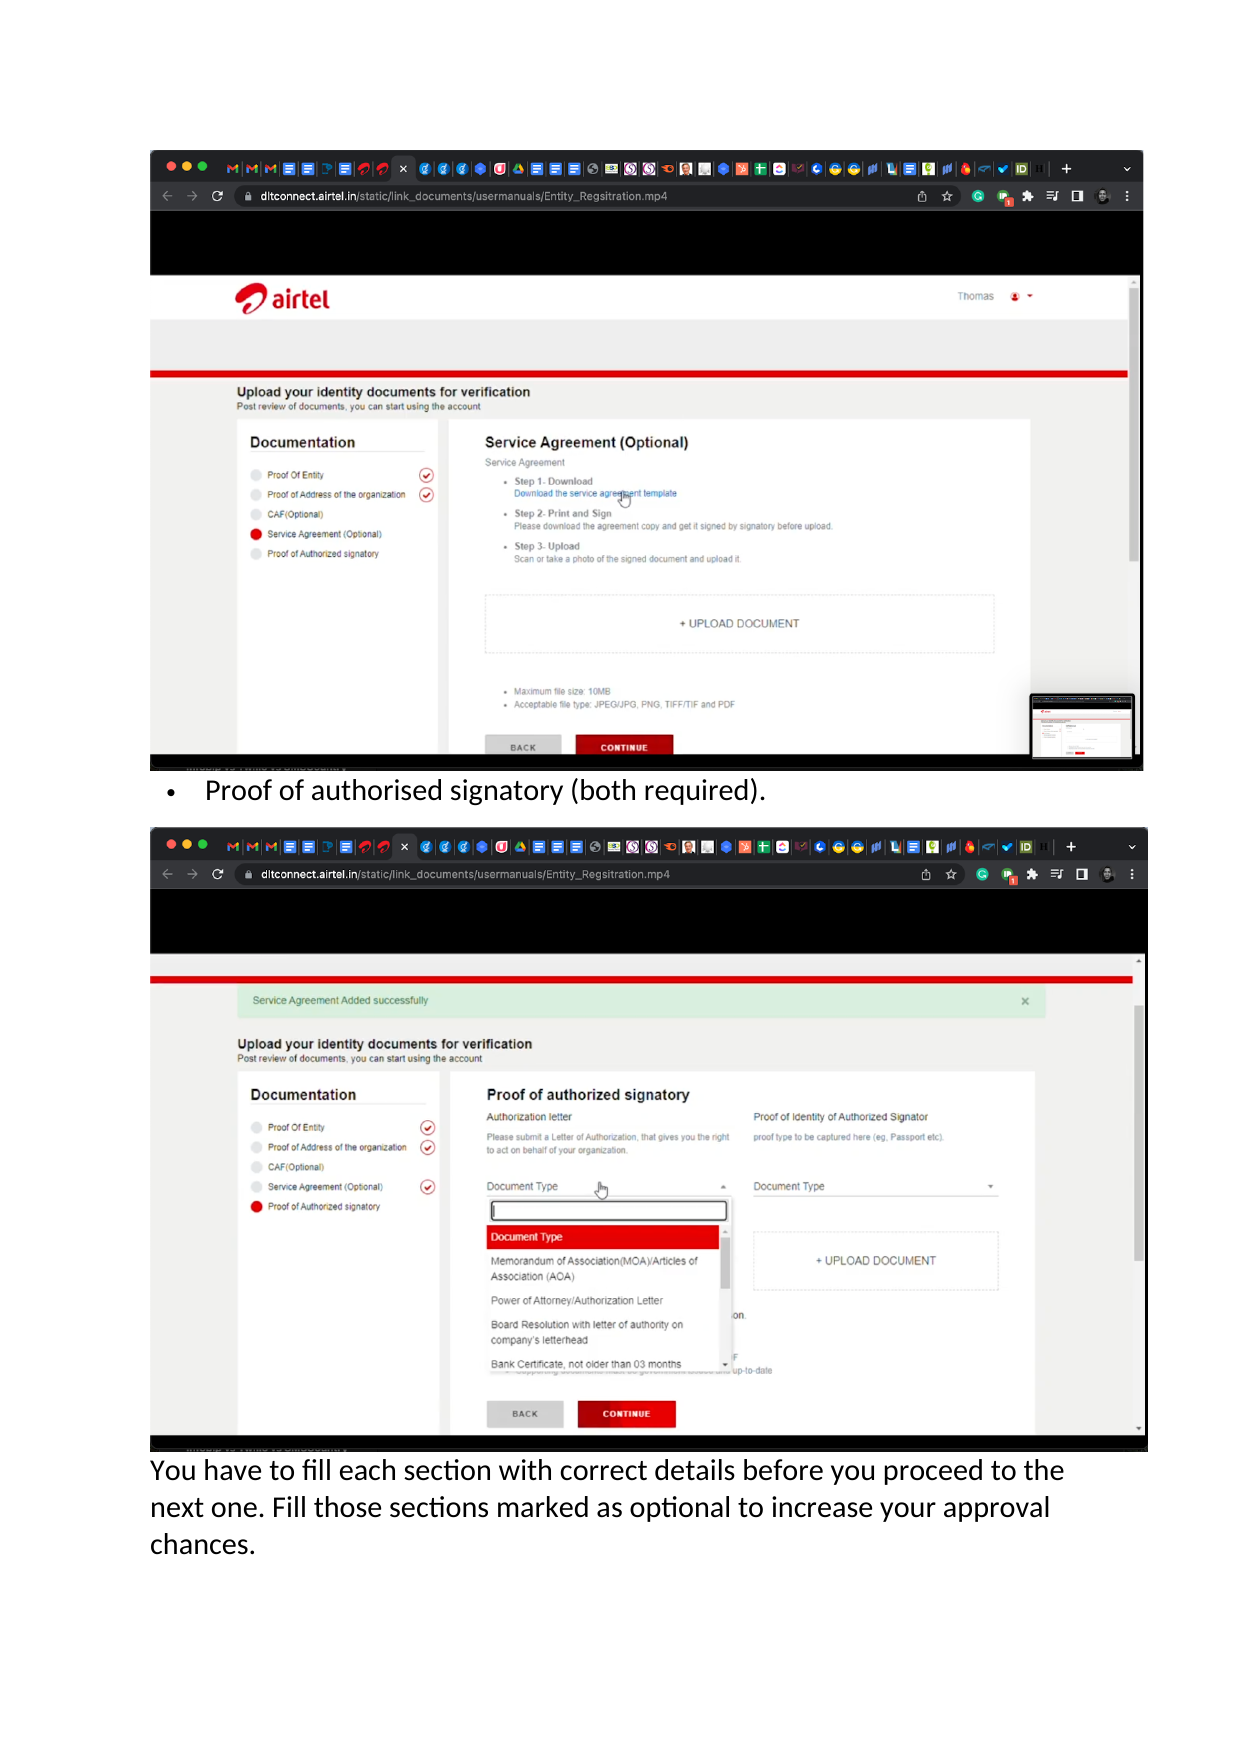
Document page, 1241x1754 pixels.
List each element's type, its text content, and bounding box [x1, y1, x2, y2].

list Proof of authorised signatory (both required). [167, 771, 1090, 807]
picture [150, 827, 1148, 1452]
picture [150, 150, 1144, 771]
text You have to fill each section with correct details before you proceed to the next one. Fill those sections marked as optional to increase your approval chances. [150, 1452, 1090, 1562]
